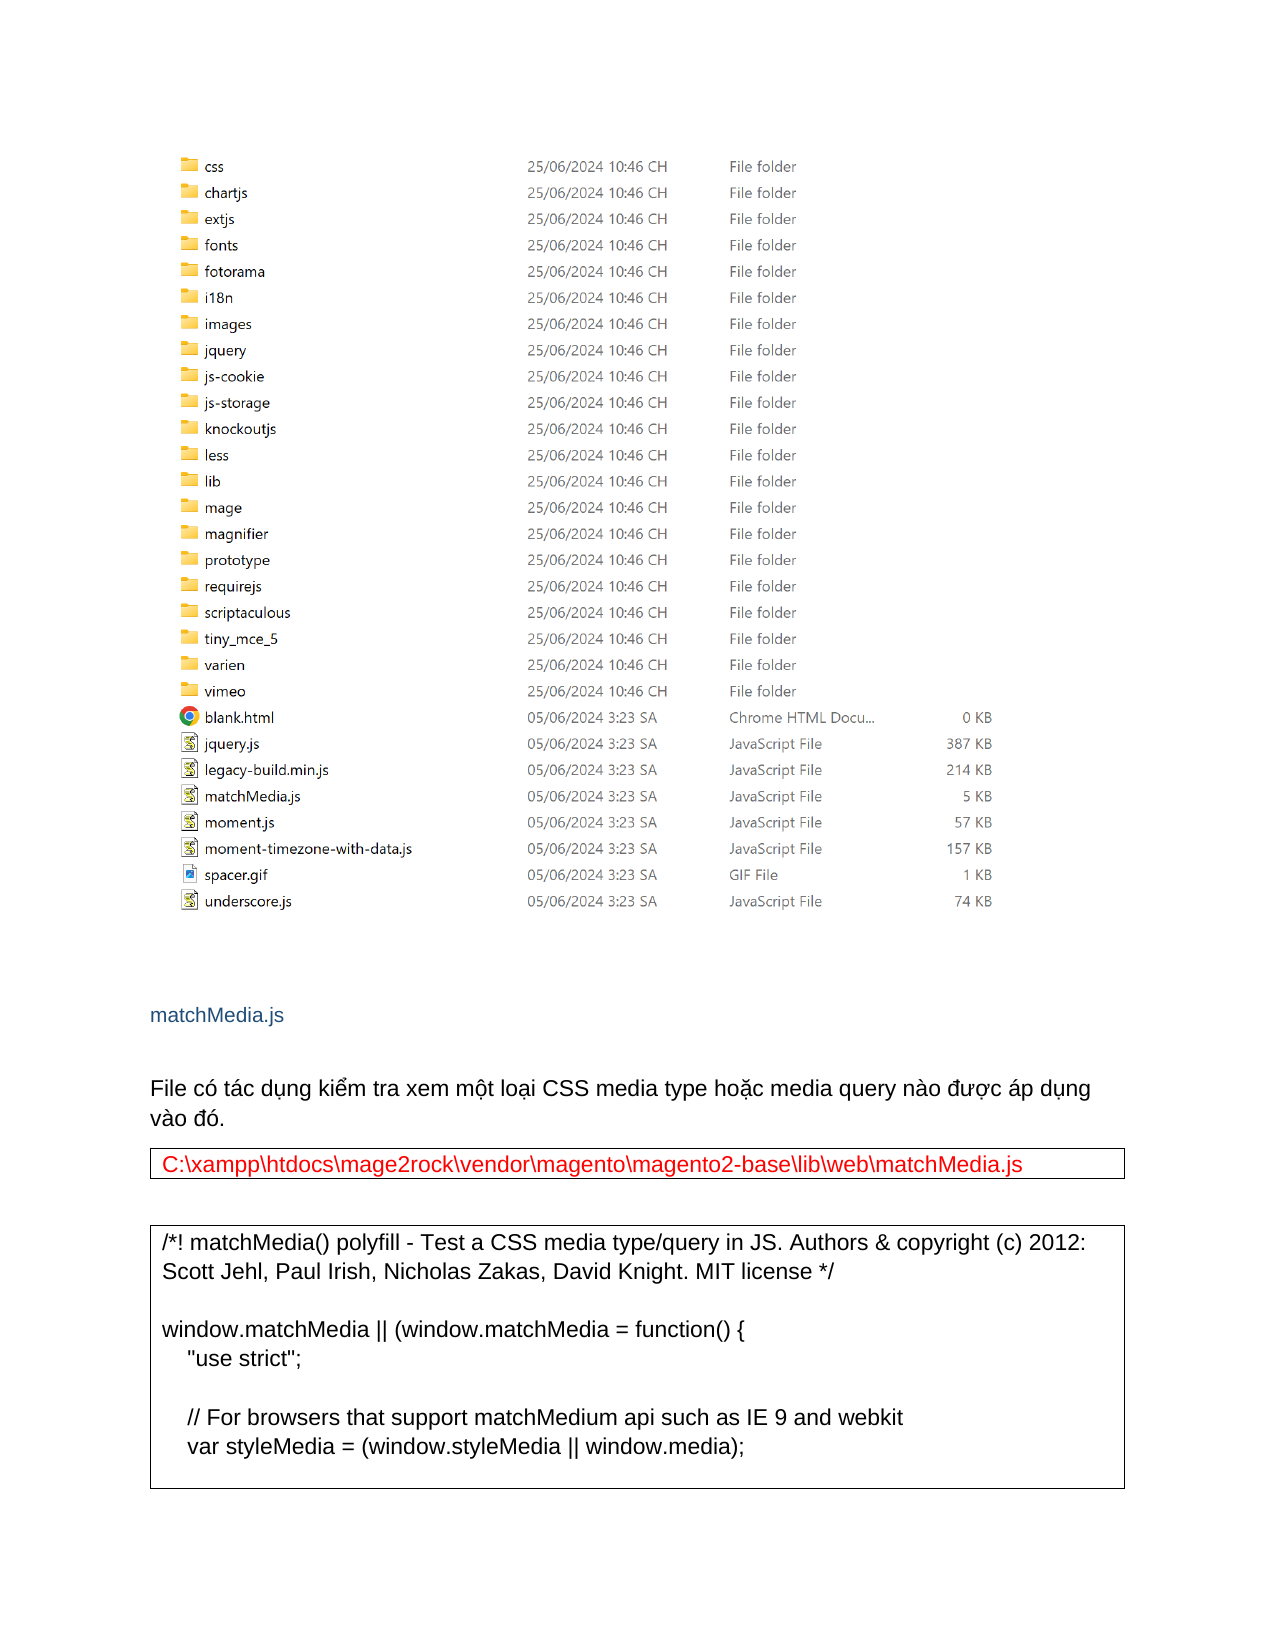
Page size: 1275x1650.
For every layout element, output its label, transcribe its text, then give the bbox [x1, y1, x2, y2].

picture [150, 150, 1027, 936]
table_header C:\xampp\htdocs\mage2rock\vendor\magento\magento2-base\lib\web\matchMedia.js [151, 1149, 1124, 1178]
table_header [151, 1226, 1124, 1488]
subtitle matchMedia.js [150, 998, 1125, 1027]
text File có tác dụng kiểm tra xem một loại CSS media type hoặc media query nào được áp dụng vào đó. [150, 1073, 1125, 1131]
